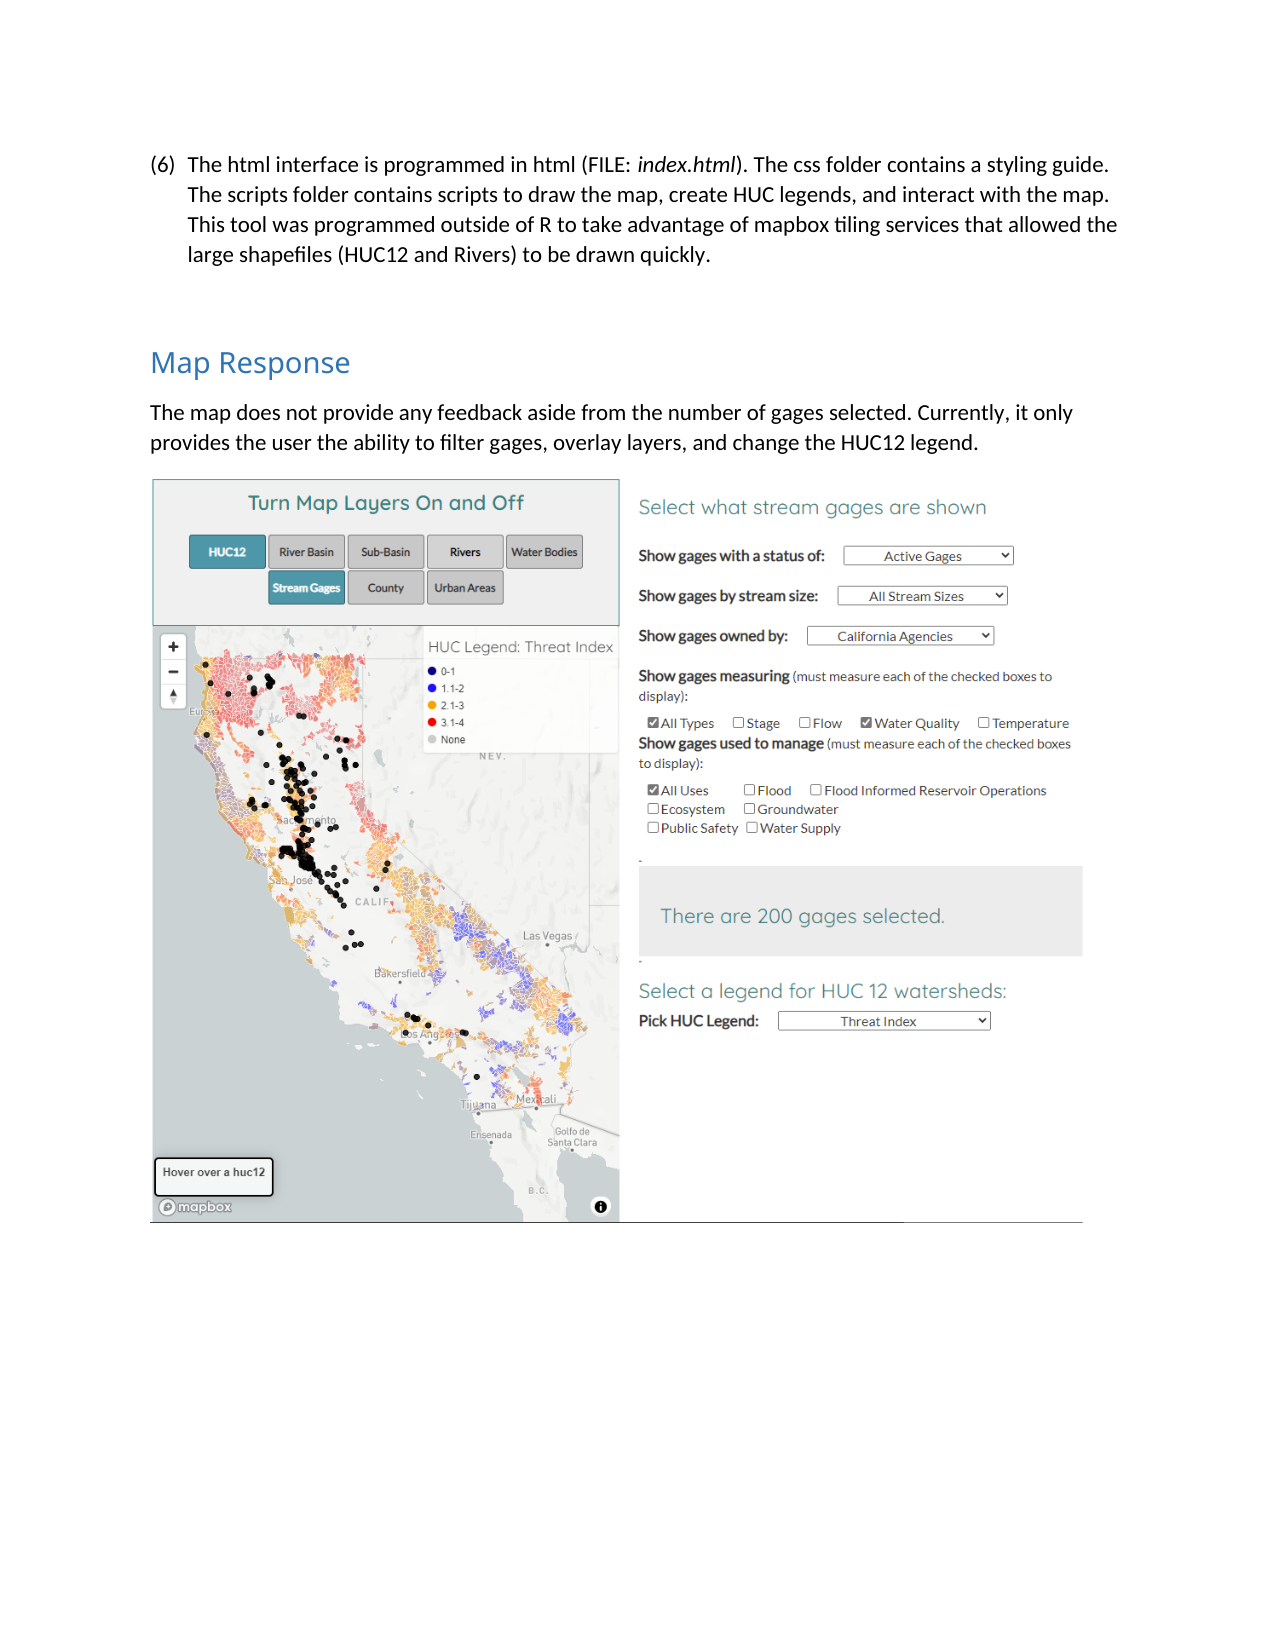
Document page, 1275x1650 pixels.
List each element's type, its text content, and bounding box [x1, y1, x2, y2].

picture [150, 475, 1083, 1223]
list The html interface is programmed in html (FILE: index.html). The css folder contains a styling guide. The scripts folder contains scripts to draw the map, create HUC legends, and interact with the map. This tool was programmed outside of R to take advantage of mapbox tiling services that allowed the large shapefiles (HUC12 and Rivers) to be drawn quickly. [150, 150, 1125, 269]
text The map does not provide any feedback aside from the number of gages selected. Currently, it only provides the user the ability to filter gages, overlay layers, and change the HUC12 legend. [150, 398, 1125, 456]
subtitle Map Response [150, 343, 1125, 382]
